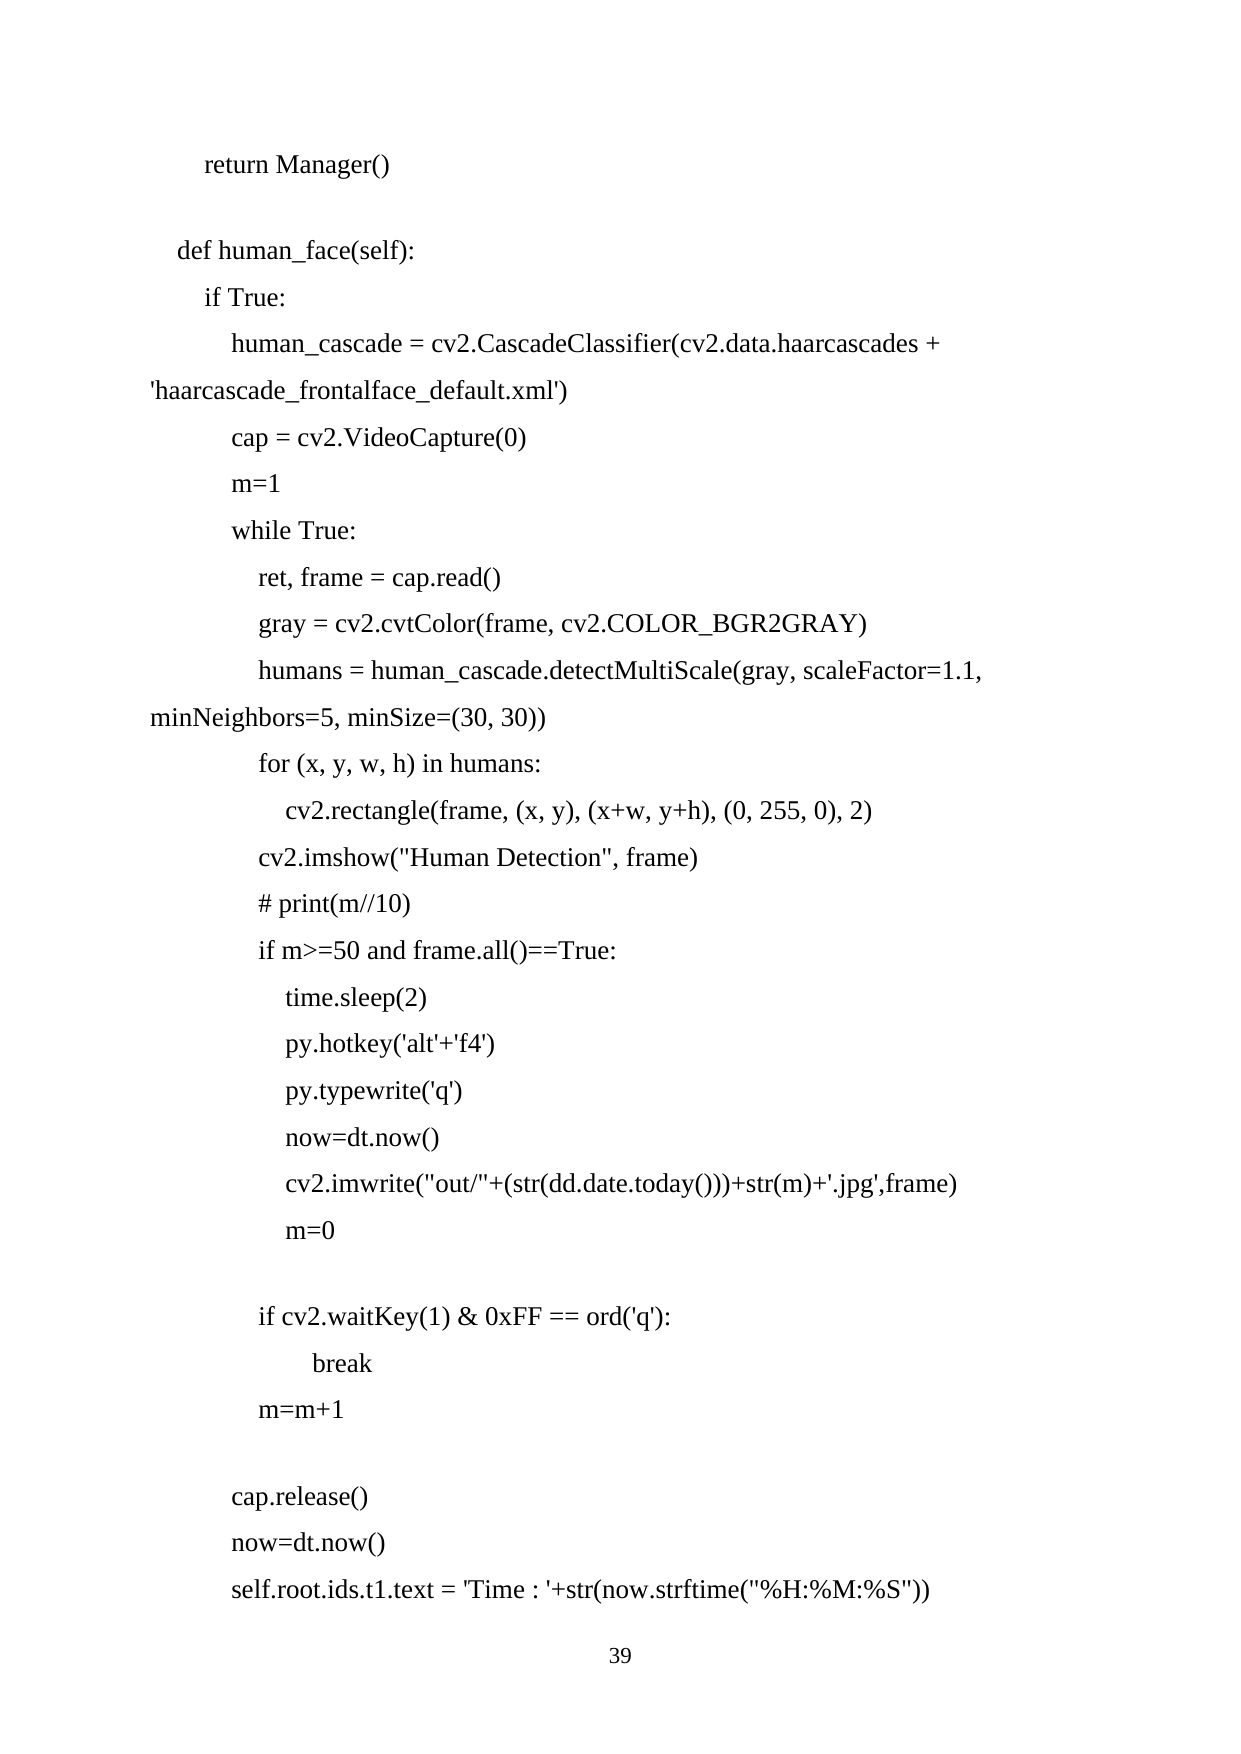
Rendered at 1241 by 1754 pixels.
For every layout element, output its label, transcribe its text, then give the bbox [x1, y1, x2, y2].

text human_cascade = cv2.CascadeClassifier(cv2.data.haarcascades + 'haarcascade_frontalface_default.xml') [150, 327, 1090, 405]
text cap.release() [150, 1480, 1090, 1511]
text cv2.imshow("Human Detection", frame) [150, 841, 1090, 872]
text gray = cv2.cvtColor(frame, cv2.COLOR_BGR2GRAY) [150, 607, 1090, 638]
text def human_face(self): [150, 234, 1090, 265]
text py.typewrite('q') [150, 1074, 1090, 1105]
text py.hotkey('alt'+'f4') [150, 1027, 1090, 1058]
text now=dt.now() [150, 1121, 1090, 1152]
text m=m+1 [150, 1393, 1090, 1425]
text ret, frame = cap.read() [150, 561, 1090, 592]
text if cv2.waitKey(1) & 0xFF == ord('q'): [150, 1300, 1090, 1331]
text time.sleep(2) [150, 981, 1090, 1012]
text break [150, 1347, 1090, 1378]
text self.root.ids.t1.text = 'Time : '+str(now.strftime("%H:%M:%S")) [150, 1573, 1090, 1604]
text m=1 [150, 467, 1090, 498]
text if m>=50 and frame.all()==True: [150, 934, 1090, 965]
text m=0 [150, 1214, 1090, 1245]
text if True: [150, 281, 1090, 312]
text for (x, y, w, h) in humans: [150, 747, 1090, 778]
text cap = cv2.VideoCapture(0) [150, 421, 1090, 452]
text cv2.imwrite("out/"+(str(dd.date.today()))+str(m)+'.jpg',frame) [150, 1167, 1090, 1198]
text # print(m//10) [150, 887, 1090, 918]
text cv2.rectangle(frame, (x, y), (x+w, y+h), (0, 255, 0), 2) [150, 794, 1090, 825]
text return Manager() [150, 148, 1090, 179]
text now=dt.now() [150, 1526, 1090, 1557]
text while True: [150, 514, 1090, 545]
text humans = human_cascade.detectMultiScale(gray, scaleFactor=1.1, minNeighbors=5, minSize=(30, 30)) [150, 654, 1090, 732]
